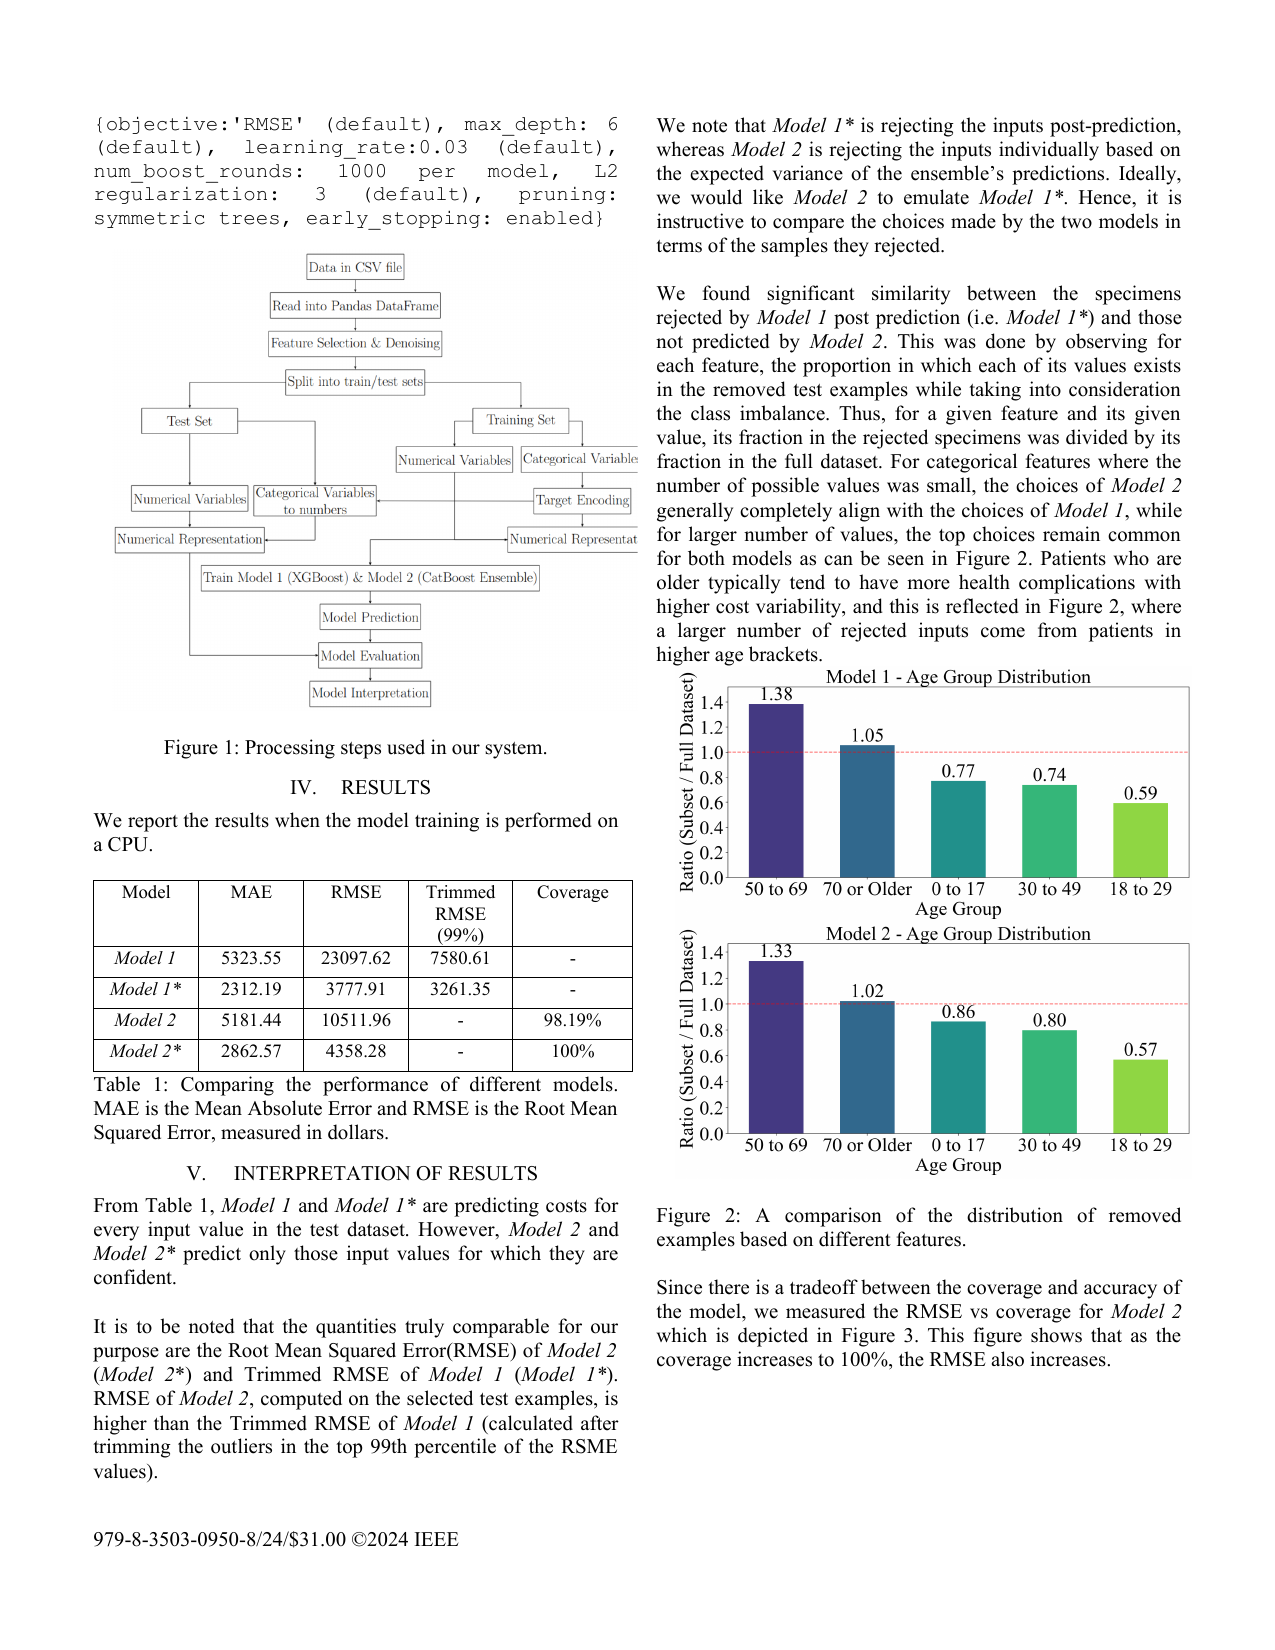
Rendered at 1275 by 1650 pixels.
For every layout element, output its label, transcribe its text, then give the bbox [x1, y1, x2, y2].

table_header Model [94, 881, 198, 946]
text Since there is a tradeoff between the coverage and accuracy of the model, we measured the RMSE vs coverage for Model 2 which is depicted in Figure 3. This figure shows that as the coverage increases to 100%, the RMSE also increases. [656, 1275, 1182, 1371]
table_header Coverage [513, 881, 632, 946]
table_cell Model 1 [94, 947, 198, 977]
table_header MAE [199, 881, 303, 946]
table_cell 3261.35 [409, 978, 512, 1008]
text We found significant similarity between the specimens rejected by Model 1 post prediction (i.e. Model 1*) and those not predicted by Model 2. This was done by observing for each feature, the proportion in which each of its values exists in the removed test examples while taking into consideration the class imbalance. Thus, for a given feature and its given value, its fraction in the rejected specimens was divided by its fraction in the full dataset. For categorical features where the number of possible values was small, the choices of Model 2 generally completely align with the choices of Model 1, while for larger number of values, the top choices remain common for both models as can be seen in Figure 2. Patients who are older typically tend to have more health complications with higher cost variability, and this is reflected in Figure 2, where a larger number of rejected inputs come from patients in higher age brackets. [656, 281, 1182, 666]
table_cell - [409, 1040, 512, 1071]
subtitle RESULTS [93, 775, 619, 799]
table_cell Model 1* [94, 978, 198, 1008]
table_cell 2862.57 [199, 1040, 303, 1071]
text We note that Model 1* is rejecting the inputs post-prediction, whereas Model 2 is rejecting the inputs individually based on the expected variance of the ensemble’s predictions. Ideally, we would like Model 2 to emulate Model 1*. Hence, it is instructive to compare the choices made by the two models in terms of the samples they rejected. [656, 112, 1182, 257]
table_header RMSE [304, 881, 408, 946]
table_cell Model 2* [94, 1040, 198, 1071]
table_cell - [513, 978, 632, 1008]
table_cell 5323.55 [199, 947, 303, 977]
text Table 1: Comparing the performance of different models. MAE is the Mean Absolute Error and RMSE is the Root Mean Squared Error, measured in dollars. [93, 1072, 619, 1144]
table_cell 3777.91 [304, 978, 408, 1008]
table_cell 100% [513, 1040, 632, 1071]
subtitle INTERPRETATION OF RESULTS [93, 1161, 619, 1184]
table_cell 5181.44 [199, 1009, 303, 1039]
text Figure 2: A comparison of the distribution of removed examples based on different features. [656, 1202, 1182, 1251]
text We report the results when the model training is performed on a CPU. [93, 808, 619, 856]
text It is to be noted that the quantities truly comparable for our purpose are the Root Mean Squared Error(RMSE) of Model 2 (Model 2*) and Trimmed RMSE of Model 1 (Model 1*). RMSE of Model 2, computed on the selected test examples, is higher than the Trimmed RMSE of Model 1 (calculated after trimming the outliers in the top 99th percentile of the RSME values). [93, 1314, 619, 1483]
table_cell 2312.19 [199, 978, 303, 1008]
table_cell 23097.62 [304, 947, 408, 977]
text From Table 1, Model 1 and Model 1* are predicting costs for every input value in the test dataset. However, Model 2 and Model 2* predict only those input values for which they are confident. [93, 1193, 619, 1289]
table_cell - [513, 947, 632, 977]
table_cell 4358.28 [304, 1040, 408, 1071]
table_cell Model 2 [94, 1009, 198, 1039]
text {objective:'RMSE' (default), max_depth: 6 (default), learning_rate:0.03 (default), num_boost_rounds: 1000 per model, L2 regularization: 3 (default), pruning: symmetric trees, early_stopping: enabled} [93, 112, 619, 231]
table_cell 98.19% [513, 1009, 632, 1039]
table_cell - [409, 1009, 512, 1039]
table_cell 7580.61 [409, 947, 512, 977]
table_header Trimmed RMSE (99%) [409, 881, 512, 946]
table_cell 10511.96 [304, 1009, 408, 1039]
text Figure 1: Processing steps used in our system. [93, 734, 619, 759]
